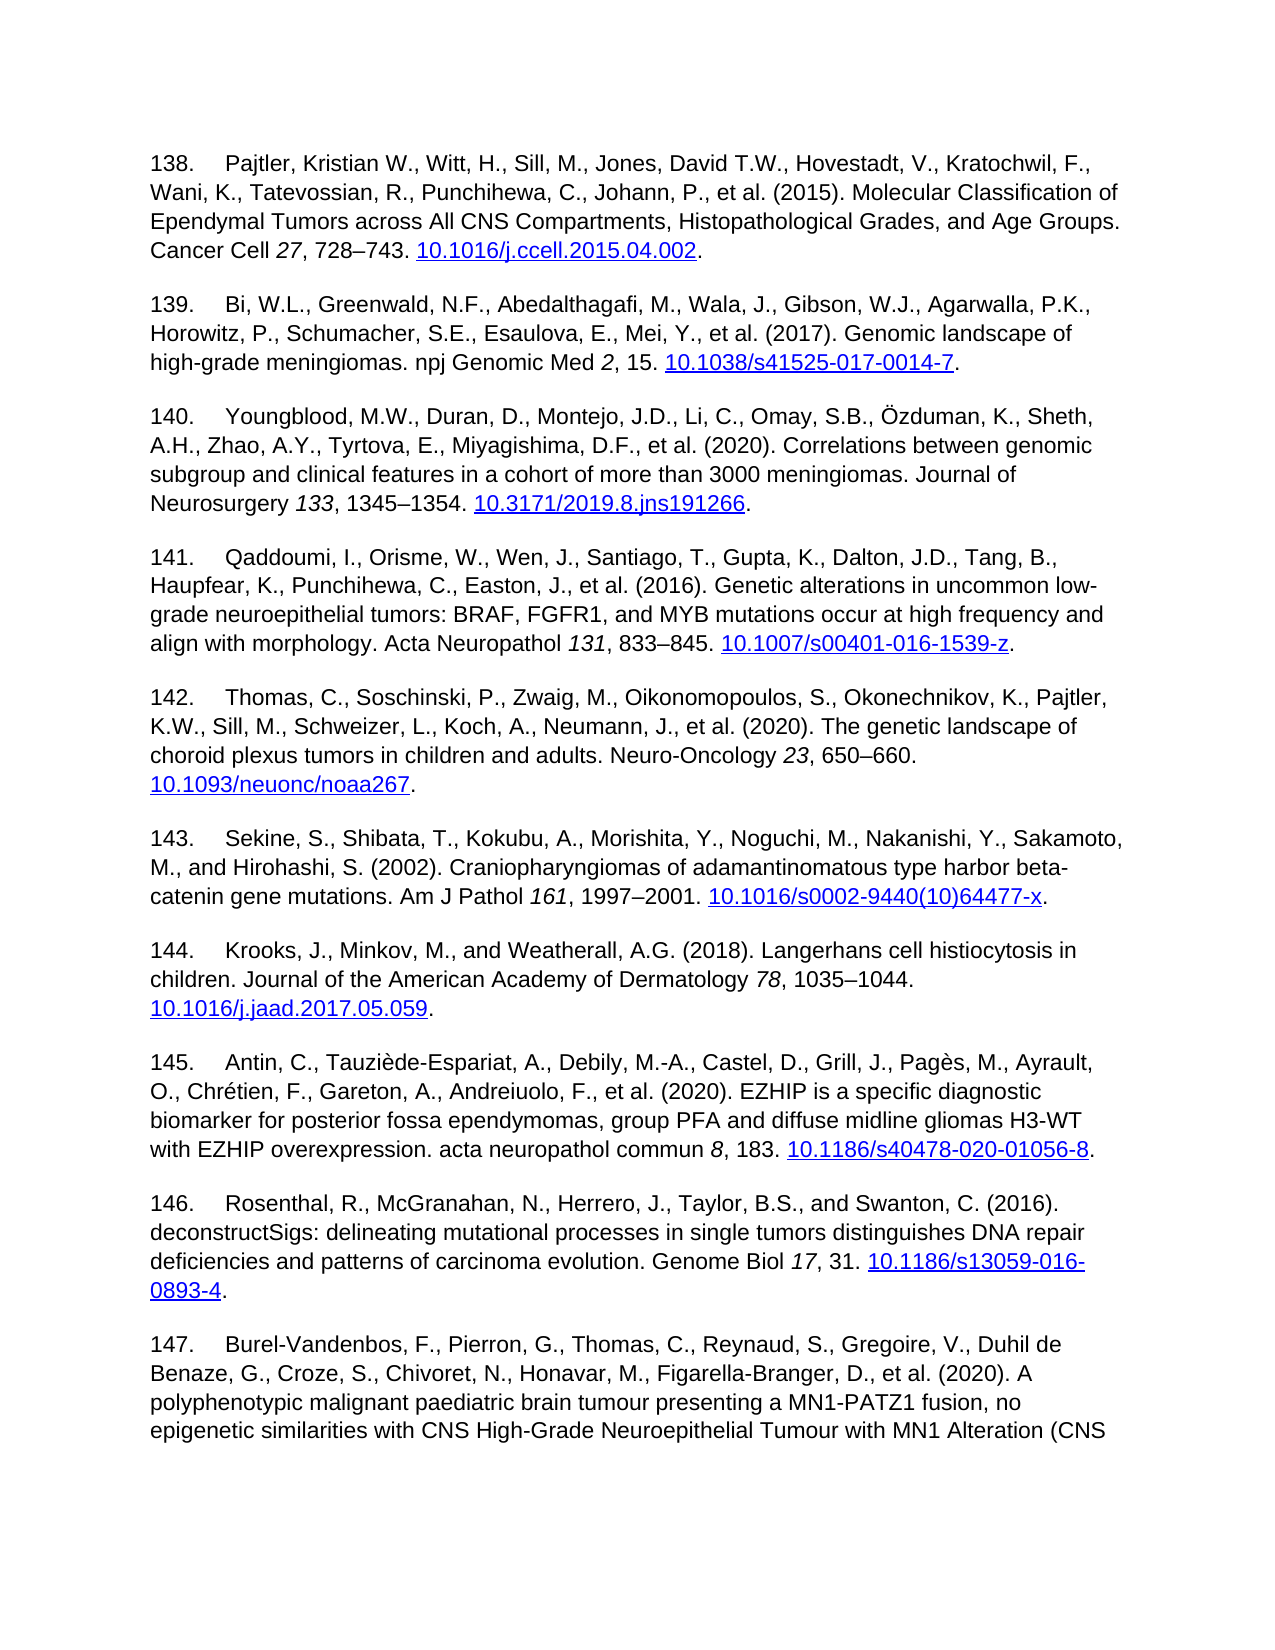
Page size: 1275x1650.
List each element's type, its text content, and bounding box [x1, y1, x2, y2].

text 138. Pajtler, Kristian W., Witt, H., Sill, M., Jones, David T.W., Hovestadt, V., Kratochwil, F., Wani, K., Tatevossian, R., Punchihewa, C., Johann, P., et al. (2015). Molecular Classification of Ependymal Tumors across All CNS Compartments, Histopathological Grades, and Age Groups. Cancer Cell 27, 728–743. 10.1016/j.ccell.2015.04.002. [150, 150, 1125, 263]
text 143. Sekine, S., Shibata, T., Kokubu, A., Morishita, Y., Noguchi, M., Nakanishi, Y., Sakamoto, M., and Hirohashi, S. (2002). Craniopharyngiomas of adamantinomatous type harbor beta-catenin gene mutations. Am J Pathol 161, 1997–2001. 10.1016/s0002-9440(10)64477-x. [150, 825, 1125, 909]
text 139. Bi, W.L., Greenwald, N.F., Abedalthagafi, M., Wala, J., Gibson, W.J., Agarwalla, P.K., Horowitz, P., Schumacher, S.E., Esaulova, E., Mei, Y., et al. (2017). Genomic landscape of high-grade meningiomas. npj Genomic Med 2, 15. 10.1038/s41525-017-0014-7. [150, 291, 1125, 375]
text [150, 1331, 1125, 1444]
text 145. Antin, C., Tauziède-Espariat, A., Debily, M.-A., Castel, D., Grill, J., Pagès, M., Ayrault, O., Chrétien, F., Gareton, A., Andreiuolo, F., et al. (2020). EZHIP is a specific diagnostic biomarker for posterior fossa ependymomas, group PFA and diffuse midline gliomas H3-WT with EZHIP overexpression. acta neuropathol commun 8, 183. 10.1186/s40478-020-01056-8. [150, 1049, 1125, 1162]
text 144. Krooks, J., Minkov, M., and Weatherall, A.G. (2018). Langerhans cell histiocytosis in children. Journal of the American Academy of Dermatology 78, 1035–1044. 10.1016/j.jaad.2017.05.059. [150, 937, 1125, 1021]
text 141. Qaddoumi, I., Orisme, W., Wen, J., Santiago, T., Gupta, K., Dalton, J.D., Tang, B., Haupfear, K., Punchihewa, C., Easton, J., et al. (2016). Genetic alterations in uncommon low-grade neuroepithelial tumors: BRAF, FGFR1, and MYB mutations occur at high frequency and align with morphology. Acta Neuropathol 131, 833–845. 10.1007/s00401-016-1539-z. [150, 543, 1125, 657]
text 146. Rosenthal, R., McGranahan, N., Herrero, J., Taylor, B.S., and Swanton, C. (2016). deconstructSigs: delineating mutational processes in single tumors distinguishes DNA repair deficiencies and patterns of carcinoma evolution. Genome Biol 17, 31. 10.1186/s13059-016-0893-4. [150, 1190, 1125, 1303]
text 142. Thomas, C., Soschinski, P., Zwaig, M., Oikonomopoulos, S., Okonechnikov, K., Pajtler, K.W., Sill, M., Schweizer, L., Koch, A., Neumann, J., et al. (2020). The genetic landscape of choroid plexus tumors in children and adults. Neuro-Oncology 23, 650–660. 10.1093/neuonc/noaa267. [150, 684, 1125, 798]
text 140. Youngblood, M.W., Duran, D., Montejo, J.D., Li, C., Omay, S.B., Özduman, K., Sheth, A.H., Zhao, A.Y., Tyrtova, E., Miyagishima, D.F., et al. (2020). Correlations between genomic subgroup and clinical features in a cohort of more than 3000 meningiomas. Journal of Neurosurgery 133, 1345–1354. 10.3171/2019.8.jns191266. [150, 403, 1125, 516]
